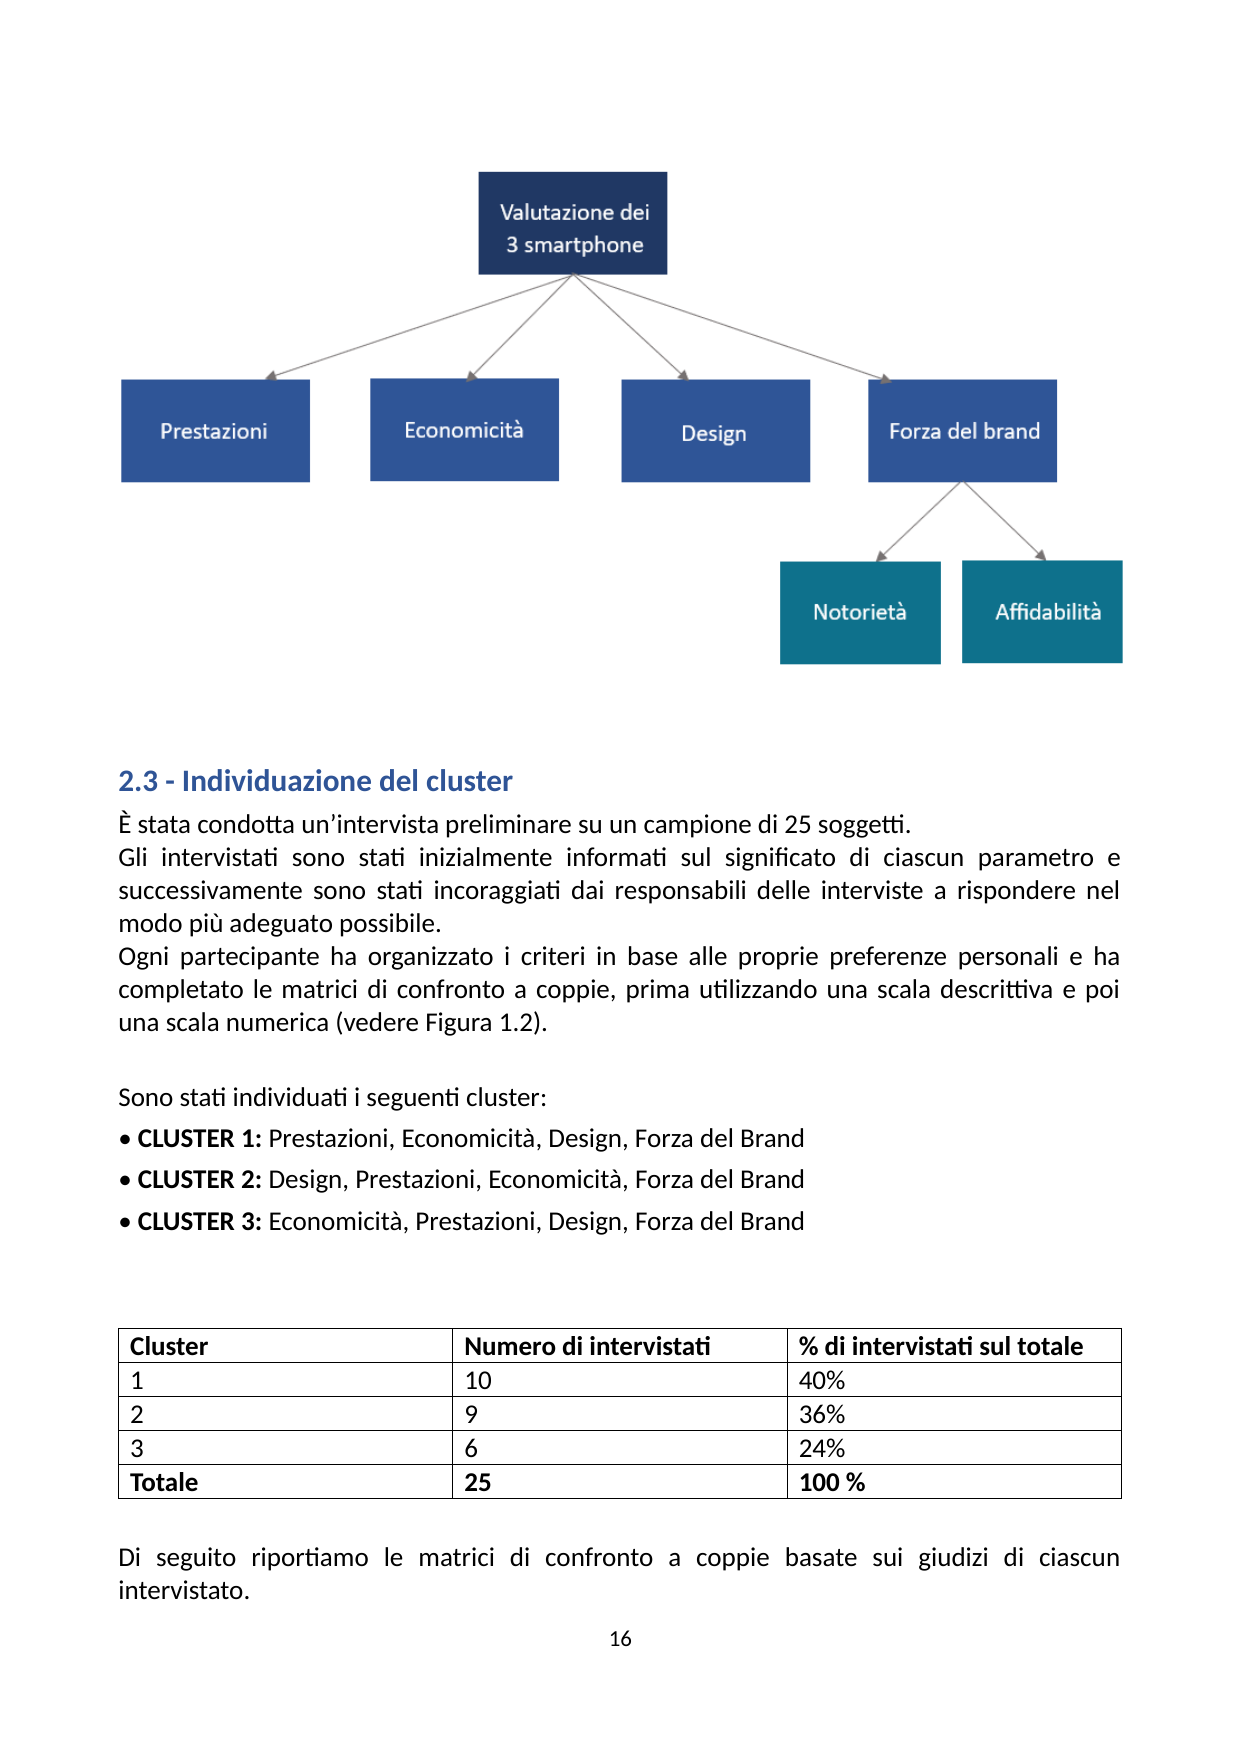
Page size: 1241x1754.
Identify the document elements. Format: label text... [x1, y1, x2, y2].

text Ogni partecipante ha organizzato i criteri in base alle proprie preferenze personali e ha completato le matrici di confronto a coppie, prima utilizzando una scala descrittiva e poi una scala numerica (vedere Figura 1.2). [118, 939, 1122, 1038]
table_header Numero di intervistati [453, 1329, 787, 1362]
table_cell 36% [788, 1397, 1121, 1430]
text • CLUSTER 3: Economicità, Prestazioni, Design, Forza del Brand [118, 1204, 1122, 1237]
picture [118, 147, 1123, 672]
table_cell 6 [453, 1431, 787, 1464]
text • CLUSTER 2: Design, Prestazioni, Economicità, Forza del Brand [118, 1162, 1122, 1195]
table_cell 1 [119, 1363, 452, 1396]
text Di seguito riportiamo le matrici di confronto a coppie basate sui giudizi di ciascun intervistato. [118, 1541, 1122, 1607]
text Sono stati individuati i seguenti cluster: [118, 1080, 1122, 1113]
table_cell 100 % [788, 1465, 1121, 1498]
table_cell 9 [453, 1397, 787, 1430]
table_cell 40% [788, 1363, 1121, 1396]
subtitle 2.3 - Individuazione del cluster [118, 761, 1122, 799]
table_cell 10 [453, 1363, 787, 1396]
table_cell 2 [119, 1397, 452, 1430]
table_header % di intervistati sul totale [788, 1329, 1121, 1362]
table_header Cluster [119, 1329, 452, 1362]
text Gli intervistati sono stati inizialmente informati sul significato di ciascun parametro e successivamente sono stati incoraggiati dai responsabili delle interviste a rispondere nel modo più adeguato possibile. [118, 840, 1122, 939]
text È stata condotta un’intervista preliminare su un campione di 25 soggetti. [118, 807, 1122, 840]
table_cell 3 [119, 1431, 452, 1464]
table_cell 24% [788, 1431, 1121, 1464]
table_cell Totale [119, 1465, 452, 1498]
text • CLUSTER 1: Prestazioni, Economicità, Design, Forza del Brand [118, 1121, 1122, 1154]
table_cell 25 [453, 1465, 787, 1498]
